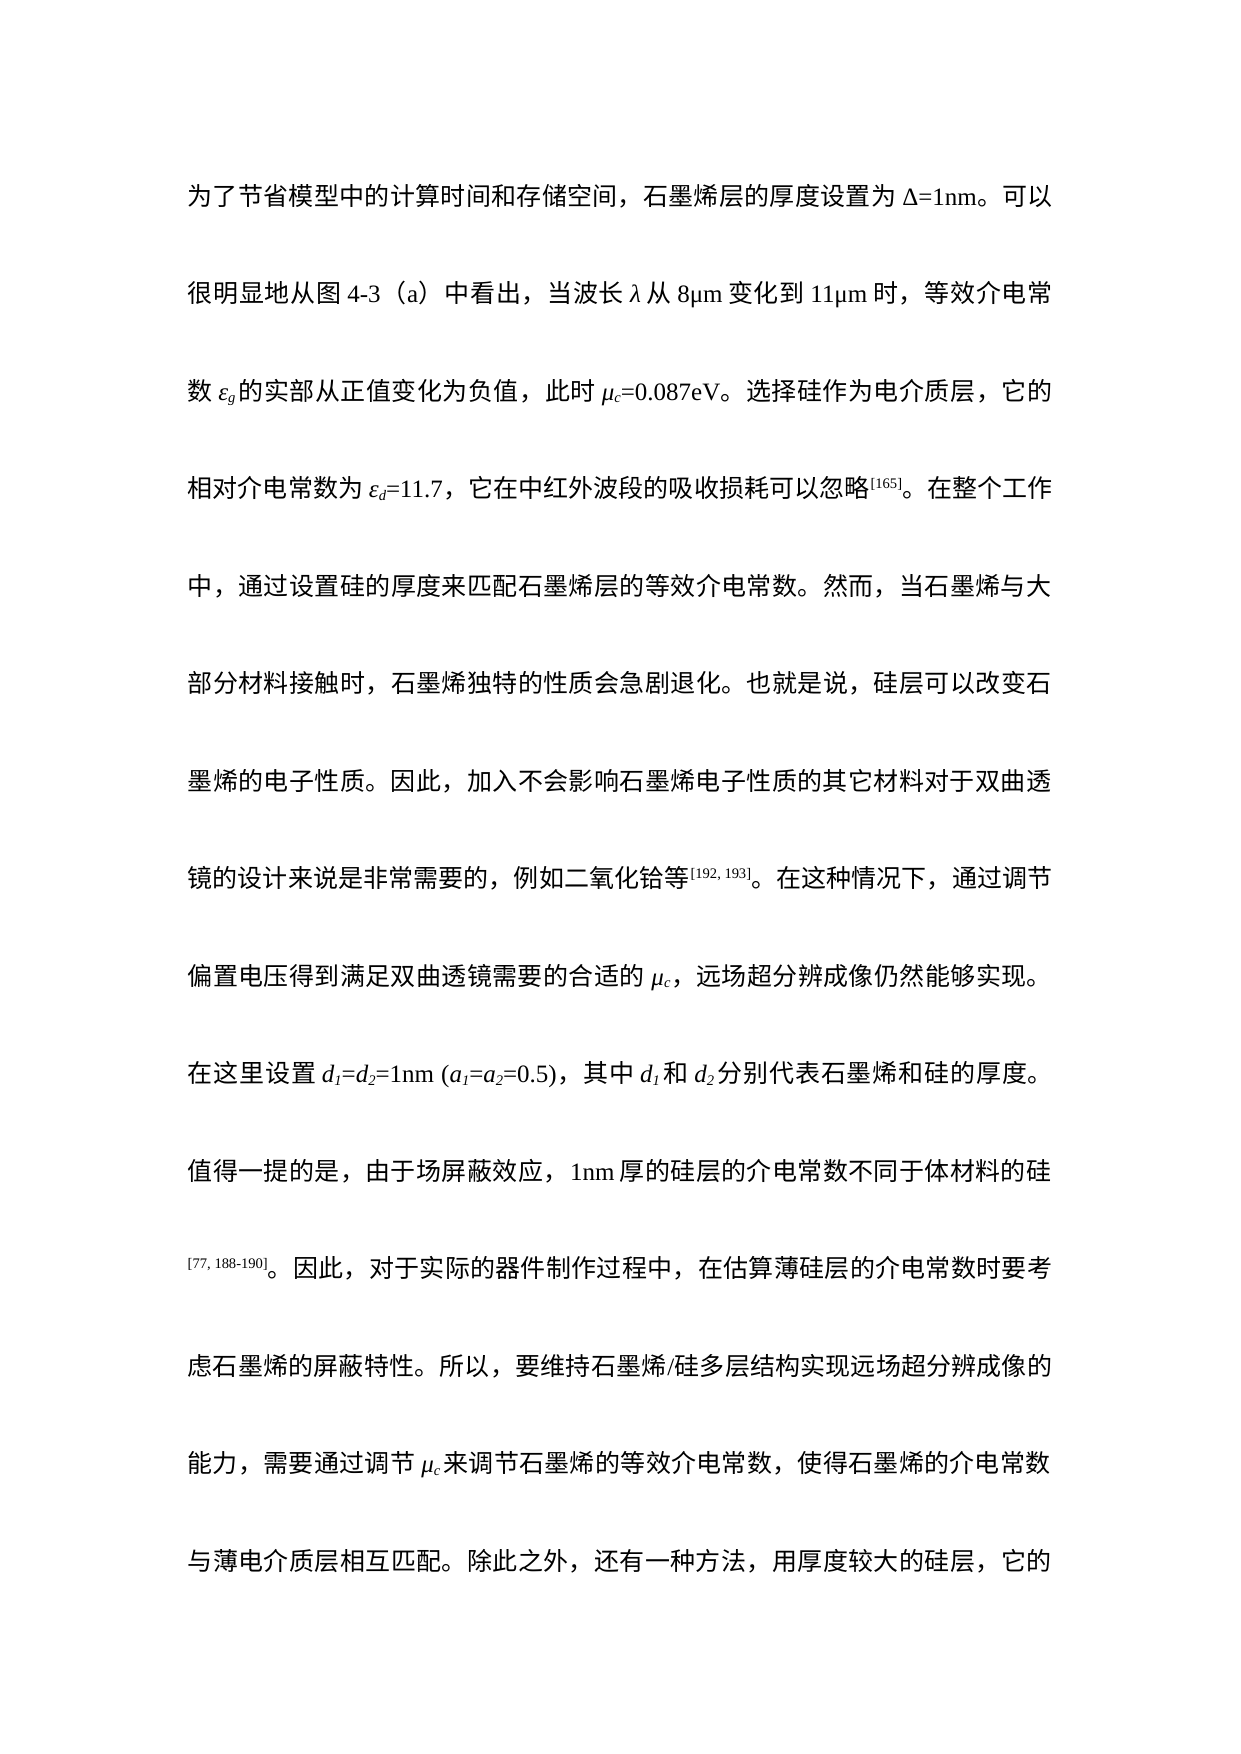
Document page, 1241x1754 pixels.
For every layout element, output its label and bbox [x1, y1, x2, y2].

text [187, 162, 1053, 1592]
